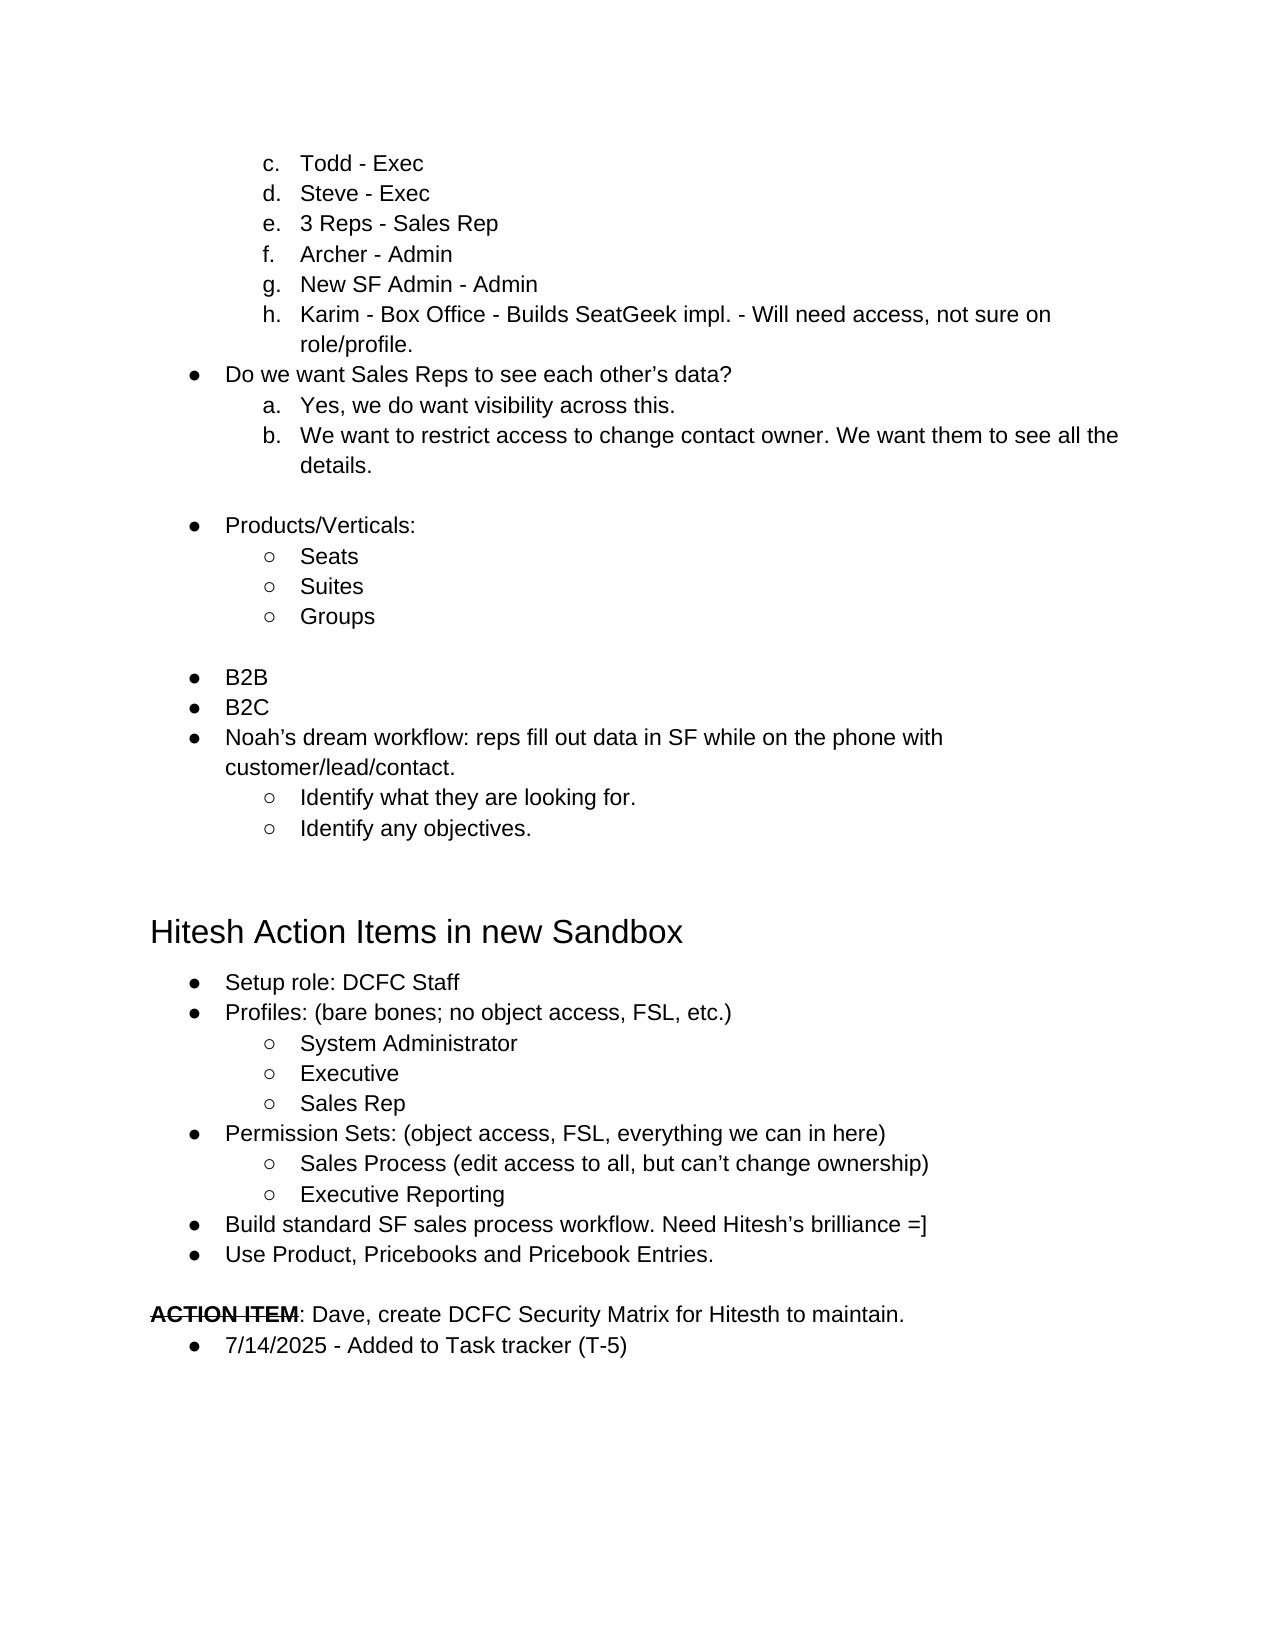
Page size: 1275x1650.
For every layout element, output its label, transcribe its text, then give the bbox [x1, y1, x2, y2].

list Todd - Exec [262, 150, 1125, 176]
text ACTION ITEM: Dave, create DCFC Security Matrix for Hitesth to maintain. [150, 1301, 1125, 1328]
list System Administrator [262, 1029, 1125, 1056]
list Profiles: (bare bones; no object access, FSL, etc.) [187, 999, 1125, 1026]
subtitle Hitesh Action Items in new Sandbox [150, 912, 1125, 951]
list Karim - Box Office - Builds SeatGeek impl. - Will need access, not sure on role/profile. [262, 301, 1125, 358]
list New SF Admin - Admin [262, 271, 1125, 297]
list We want to restrict access to change contact owner. We want them to see all the details. [262, 422, 1125, 478]
list Setup role: DCFC Staff [187, 969, 1125, 996]
list Do we want Sales Reps to see each other’s data? [187, 361, 1125, 388]
list Yes, we do want visibility across this. [262, 392, 1125, 418]
list Sales Process (edit access to all, but can’t change ownership) [262, 1150, 1125, 1177]
list 3 Reps - Sales Rep [262, 210, 1125, 237]
list Seats [262, 543, 1125, 569]
list 7/14/2025 - Added to Task tracker (T-5) [187, 1332, 1125, 1358]
list Identify what they are looking for. [262, 784, 1125, 811]
list Executive Reporting [262, 1181, 1125, 1207]
list Suites [262, 573, 1125, 599]
list B2C [187, 694, 1125, 720]
list Products/Verticals: [187, 512, 1125, 539]
list Build standard SF sales process workflow. Need Hitesh’s brilliance =] [187, 1211, 1125, 1237]
list Sales Rep [262, 1090, 1125, 1116]
list Use Product, Pricebooks and Pricebook Entries. [187, 1241, 1125, 1267]
list Identify any objectives. [262, 814, 1125, 841]
list Executive [262, 1060, 1125, 1086]
list B2B [187, 663, 1125, 690]
list Groups [262, 603, 1125, 629]
list Archer - Admin [262, 241, 1125, 267]
list Steve - Exec [262, 180, 1125, 207]
list Noah’s dream workflow: reps fill out data in SF while on the phone with customer/lead/contact. [187, 724, 1125, 781]
list Permission Sets: (object access, FSL, everything we can in here) [187, 1120, 1125, 1147]
